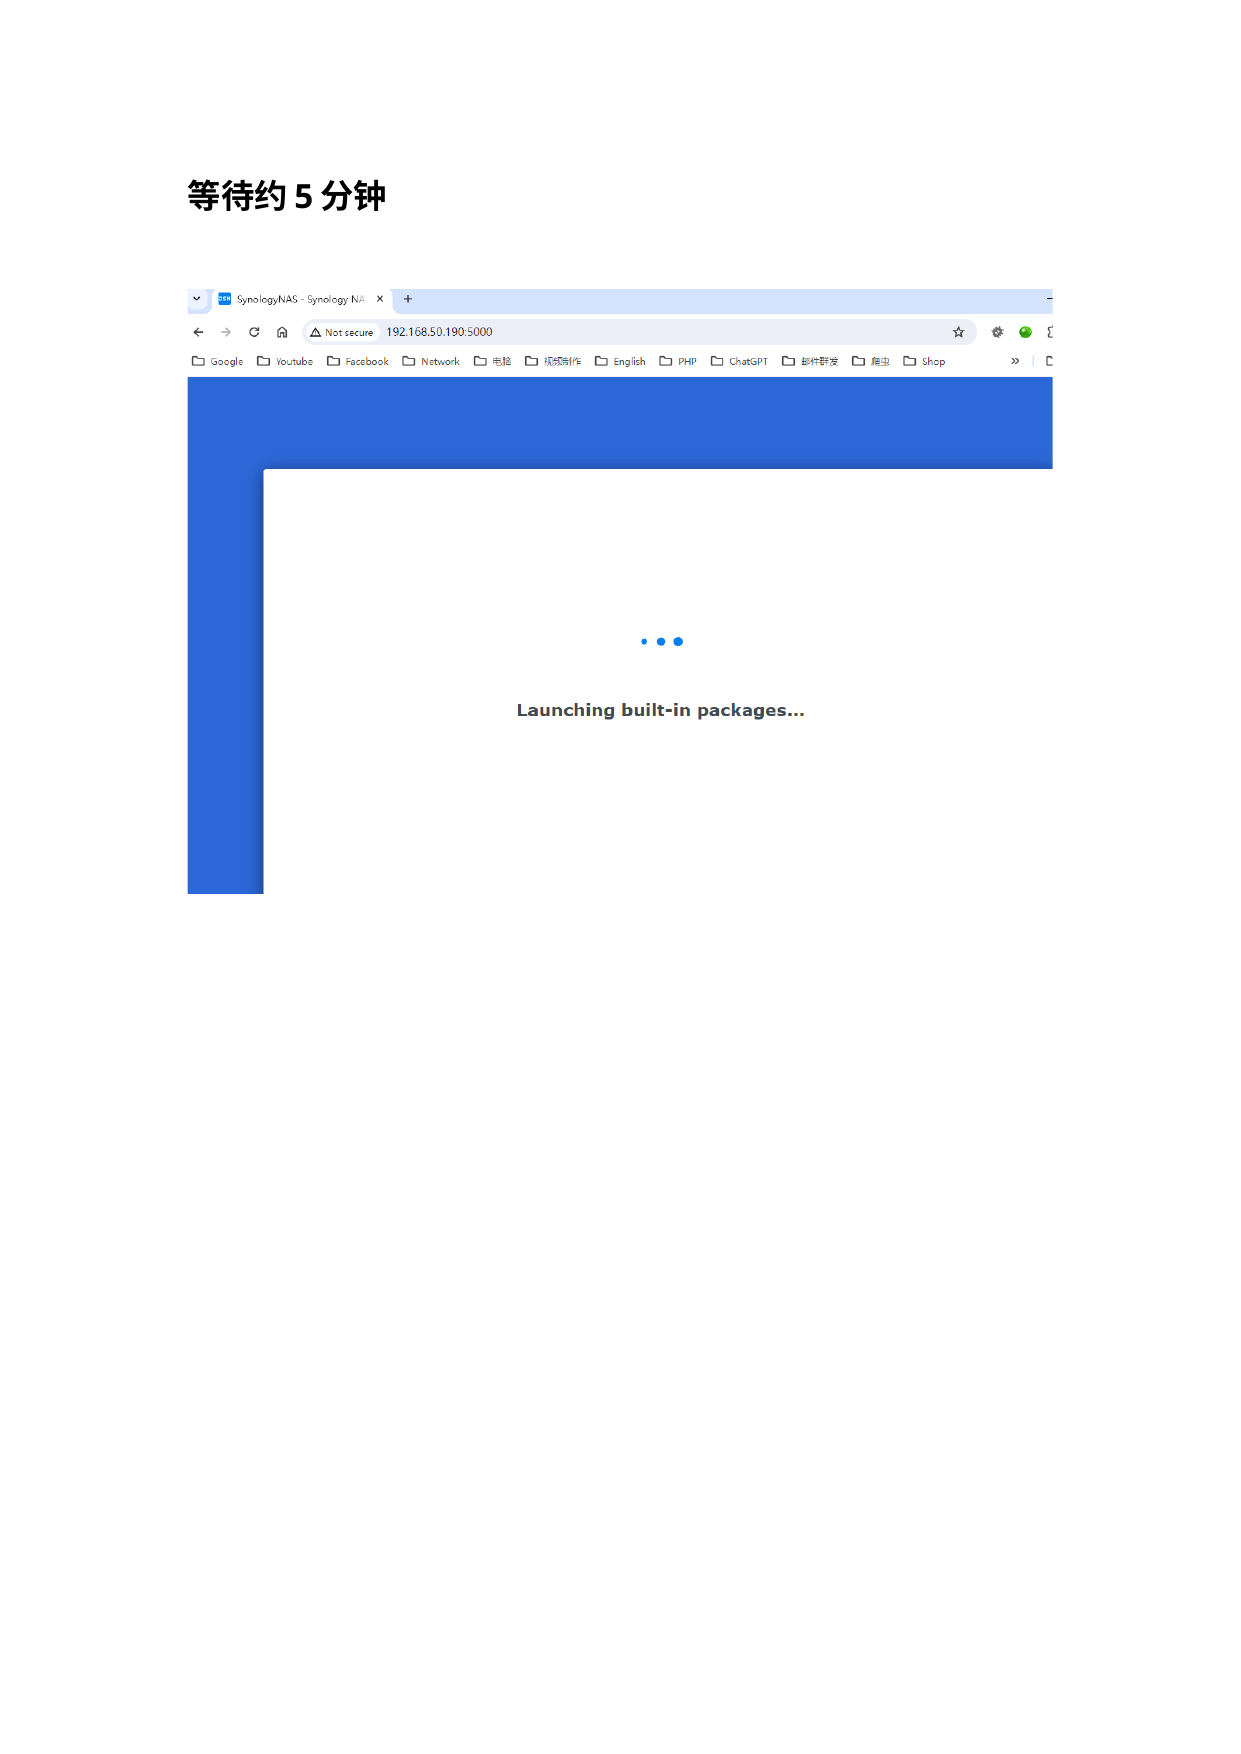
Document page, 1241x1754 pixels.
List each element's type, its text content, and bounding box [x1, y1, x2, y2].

subtitle 等待约5分钟 [187, 162, 1053, 227]
picture [187, 289, 1053, 894]
